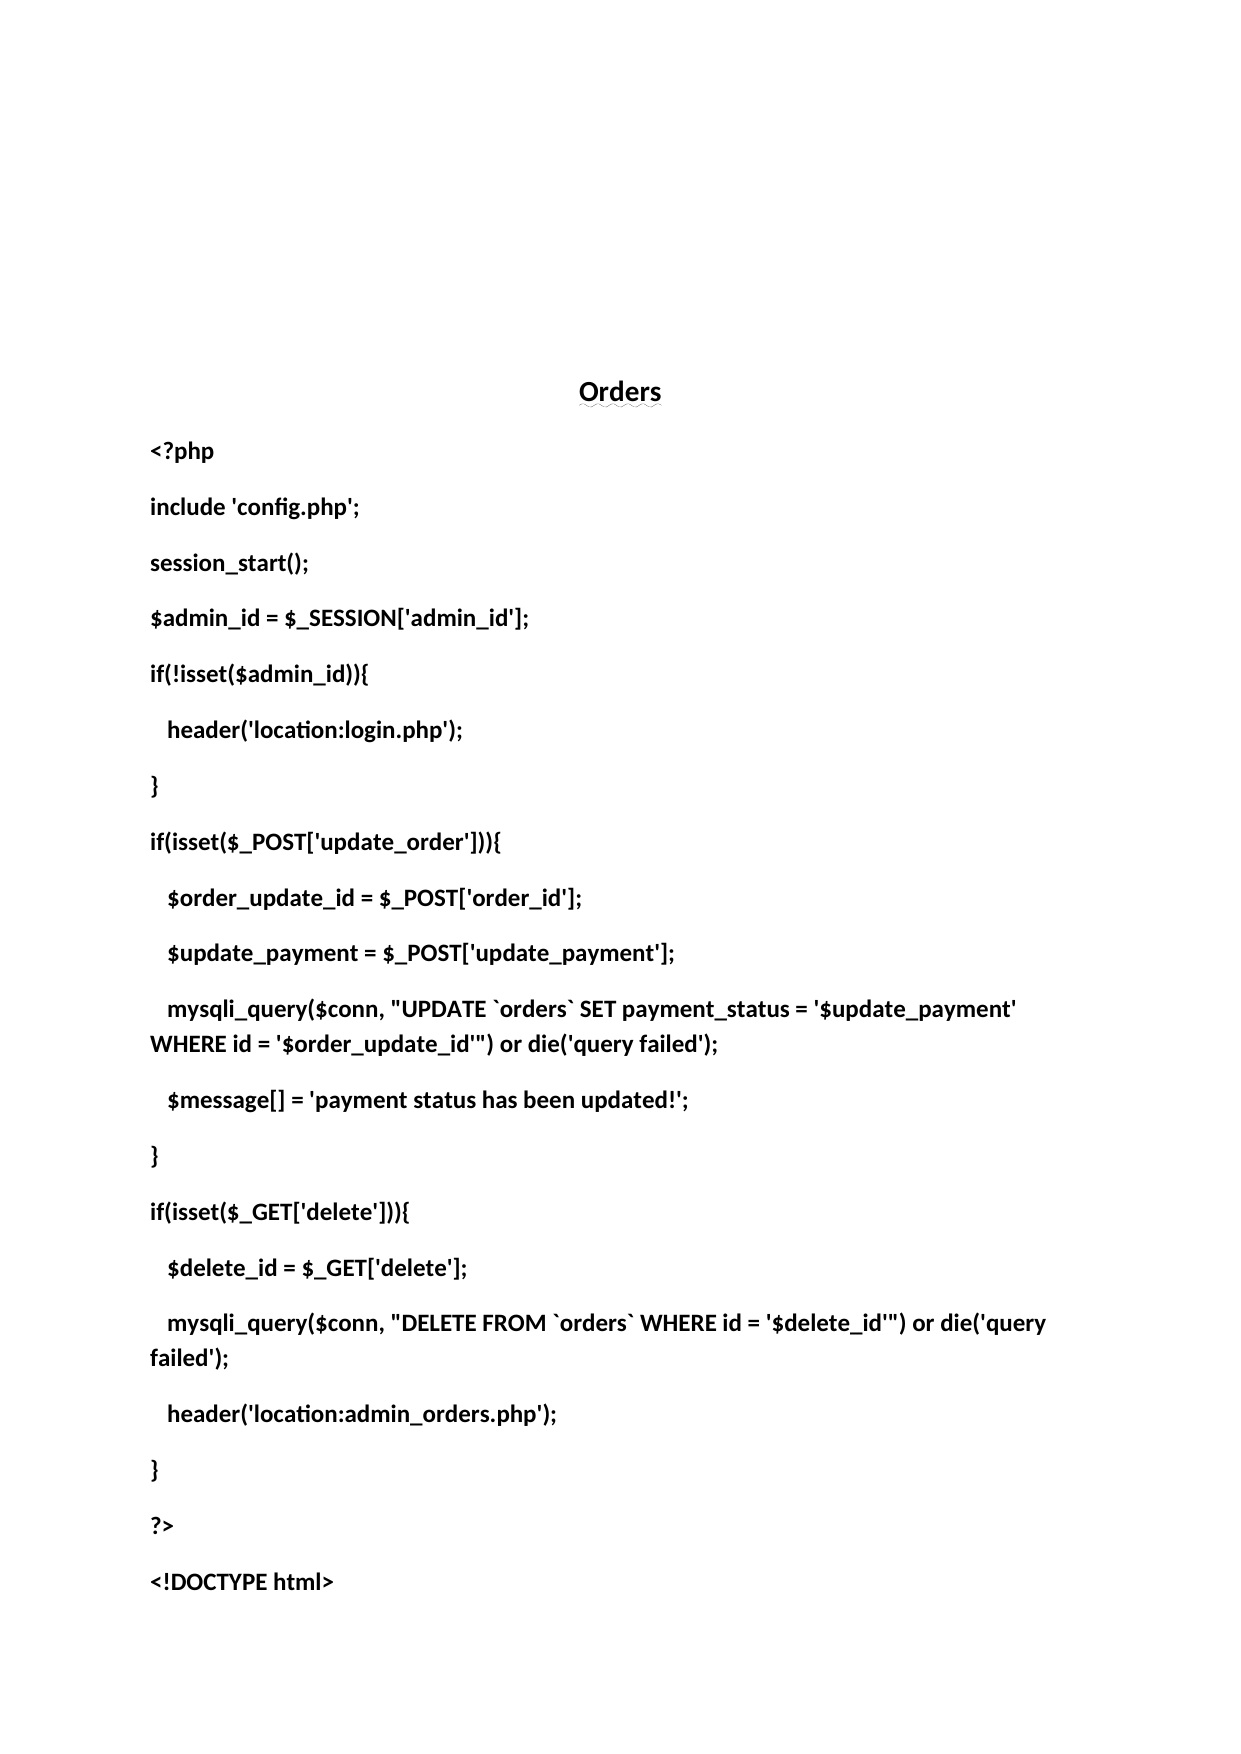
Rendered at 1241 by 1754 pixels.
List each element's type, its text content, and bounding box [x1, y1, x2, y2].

text header('location:login.php'); [150, 714, 1090, 745]
text <!DOCTYPE html> [150, 1566, 1090, 1596]
text mysqli_query($conn, "UPDATE `orders` SET payment_status = '$update_payment' WHERE id = '$order_update_id'") or die('query failed'); [150, 993, 1090, 1059]
text if(!isset($admin_id)){ [150, 658, 1090, 689]
text ?> [150, 1510, 1090, 1541]
text $admin_id = $_SESSION['admin_id']; [150, 603, 1090, 633]
text } [150, 1454, 1090, 1485]
text $update_payment = $_POST['update_payment']; [150, 938, 1090, 968]
text } [150, 770, 1090, 801]
text mysqli_query($conn, "DELETE FROM `orders` WHERE id = '$delete_id'") or die('query failed'); [150, 1308, 1090, 1373]
text session_start(); [150, 547, 1090, 577]
text <?php [150, 435, 1090, 466]
text if(isset($_POST['update_order'])){ [150, 826, 1090, 856]
text Orders [150, 373, 1090, 409]
text include 'config.php'; [150, 491, 1090, 521]
text if(isset($_GET['delete'])){ [150, 1196, 1090, 1226]
text header('location:admin_orders.php'); [150, 1398, 1090, 1429]
text $message[] = 'payment status has been updated!'; [150, 1084, 1090, 1115]
text $delete_id = $_GET['delete']; [150, 1252, 1090, 1282]
text $order_update_id = $_POST['order_id']; [150, 882, 1090, 912]
text } [150, 1140, 1090, 1171]
